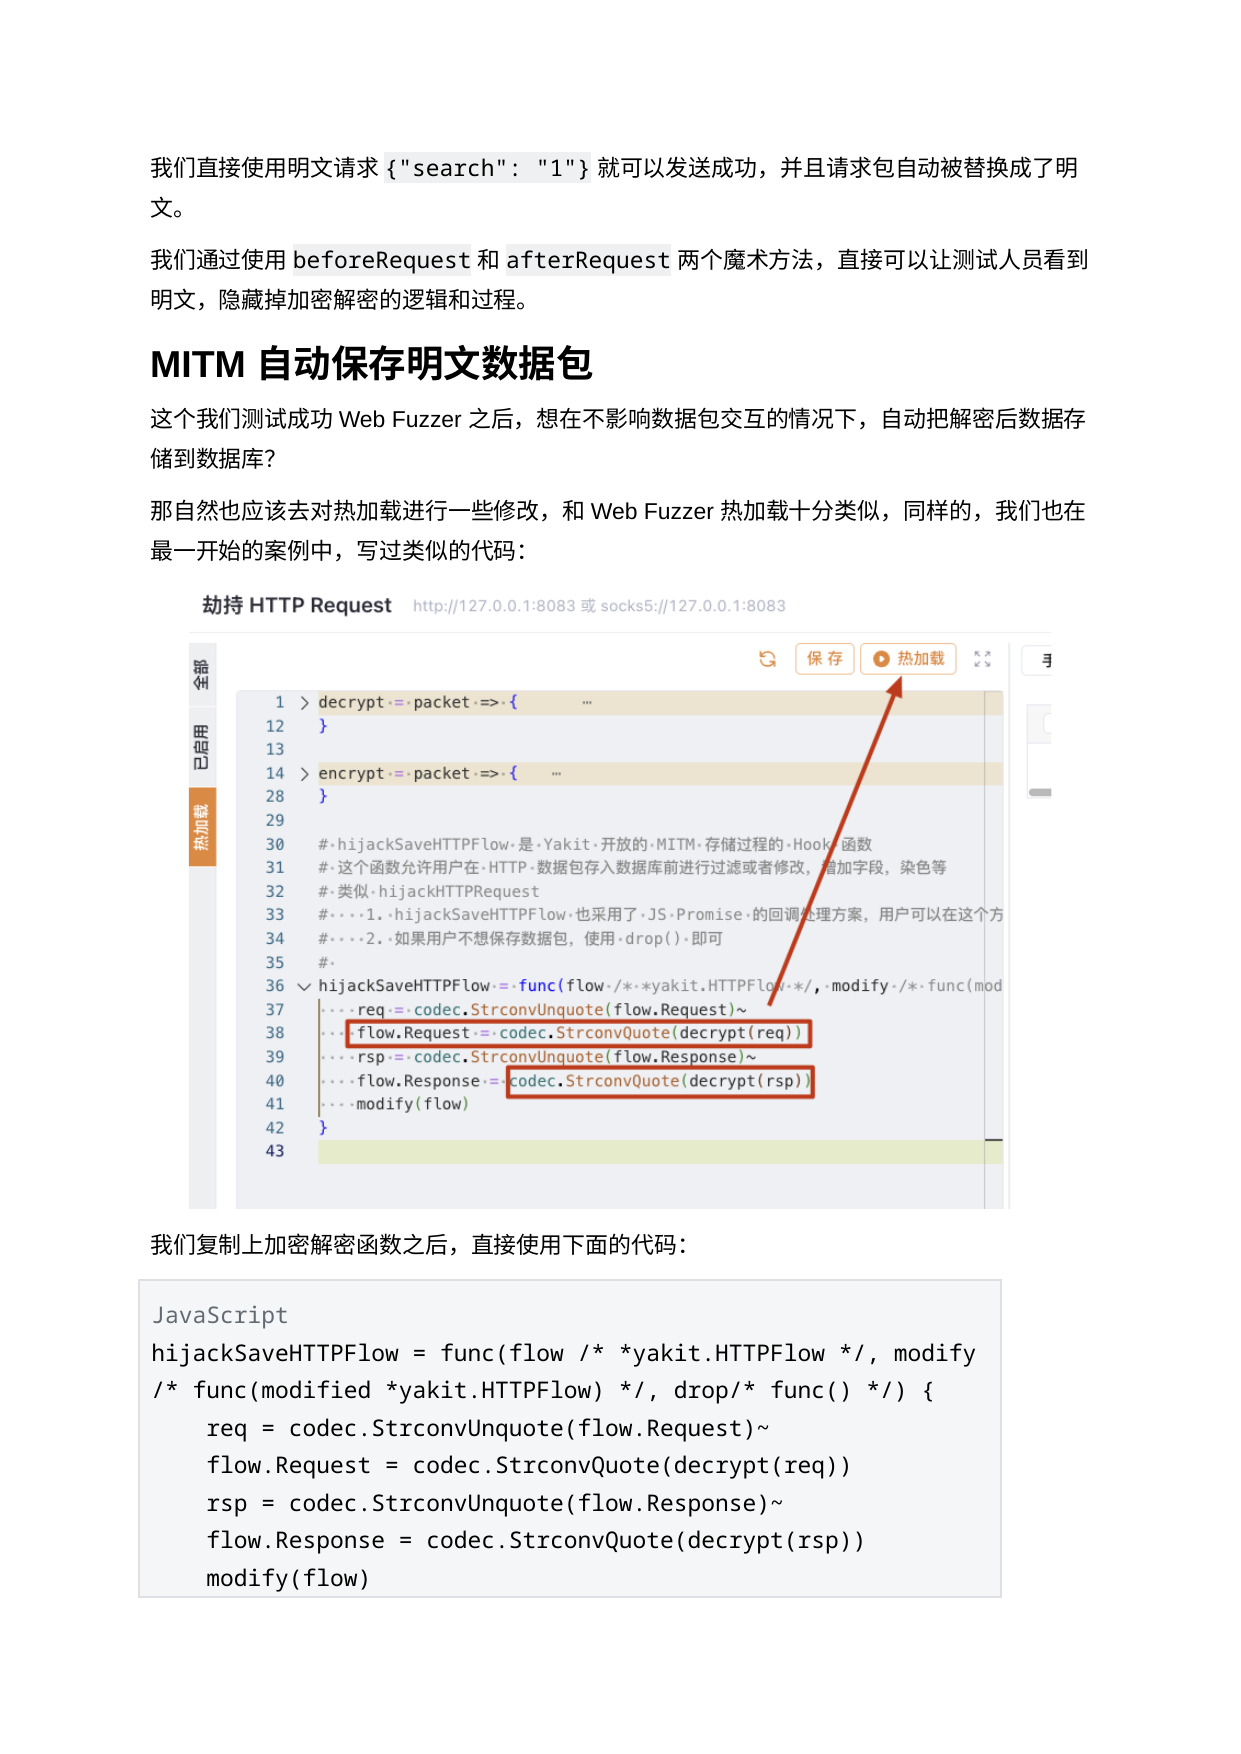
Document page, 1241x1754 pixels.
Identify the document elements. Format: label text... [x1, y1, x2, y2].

text 这个我们测试成功 Web Fuzzer 之后，想在不影响数据包交互的情况下，自动把解密后数据存储到数据库？ [150, 401, 1090, 474]
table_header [140, 1281, 1000, 1596]
text 那自然也应该去对热加载进行一些修改，和 Web Fuzzer 热加载十分类似，同样的，我们也在最一开始的案例中，写过类似的代码： [150, 493, 1090, 566]
text 我们通过使用 beforeRequest 和 afterRequest 两个魔术方法，直接可以让测试人员看到明文，隐藏掉加密解密的逻辑和过程。 [150, 242, 1090, 315]
text 我们直接使用明文请求 {"search": "1"} 就可以发送成功，并且请求包自动被替换成了明文。 [150, 150, 1090, 223]
picture [188, 585, 1052, 1209]
text 我们复制上加密解密函数之后，直接使用下面的代码： [150, 1227, 1090, 1260]
